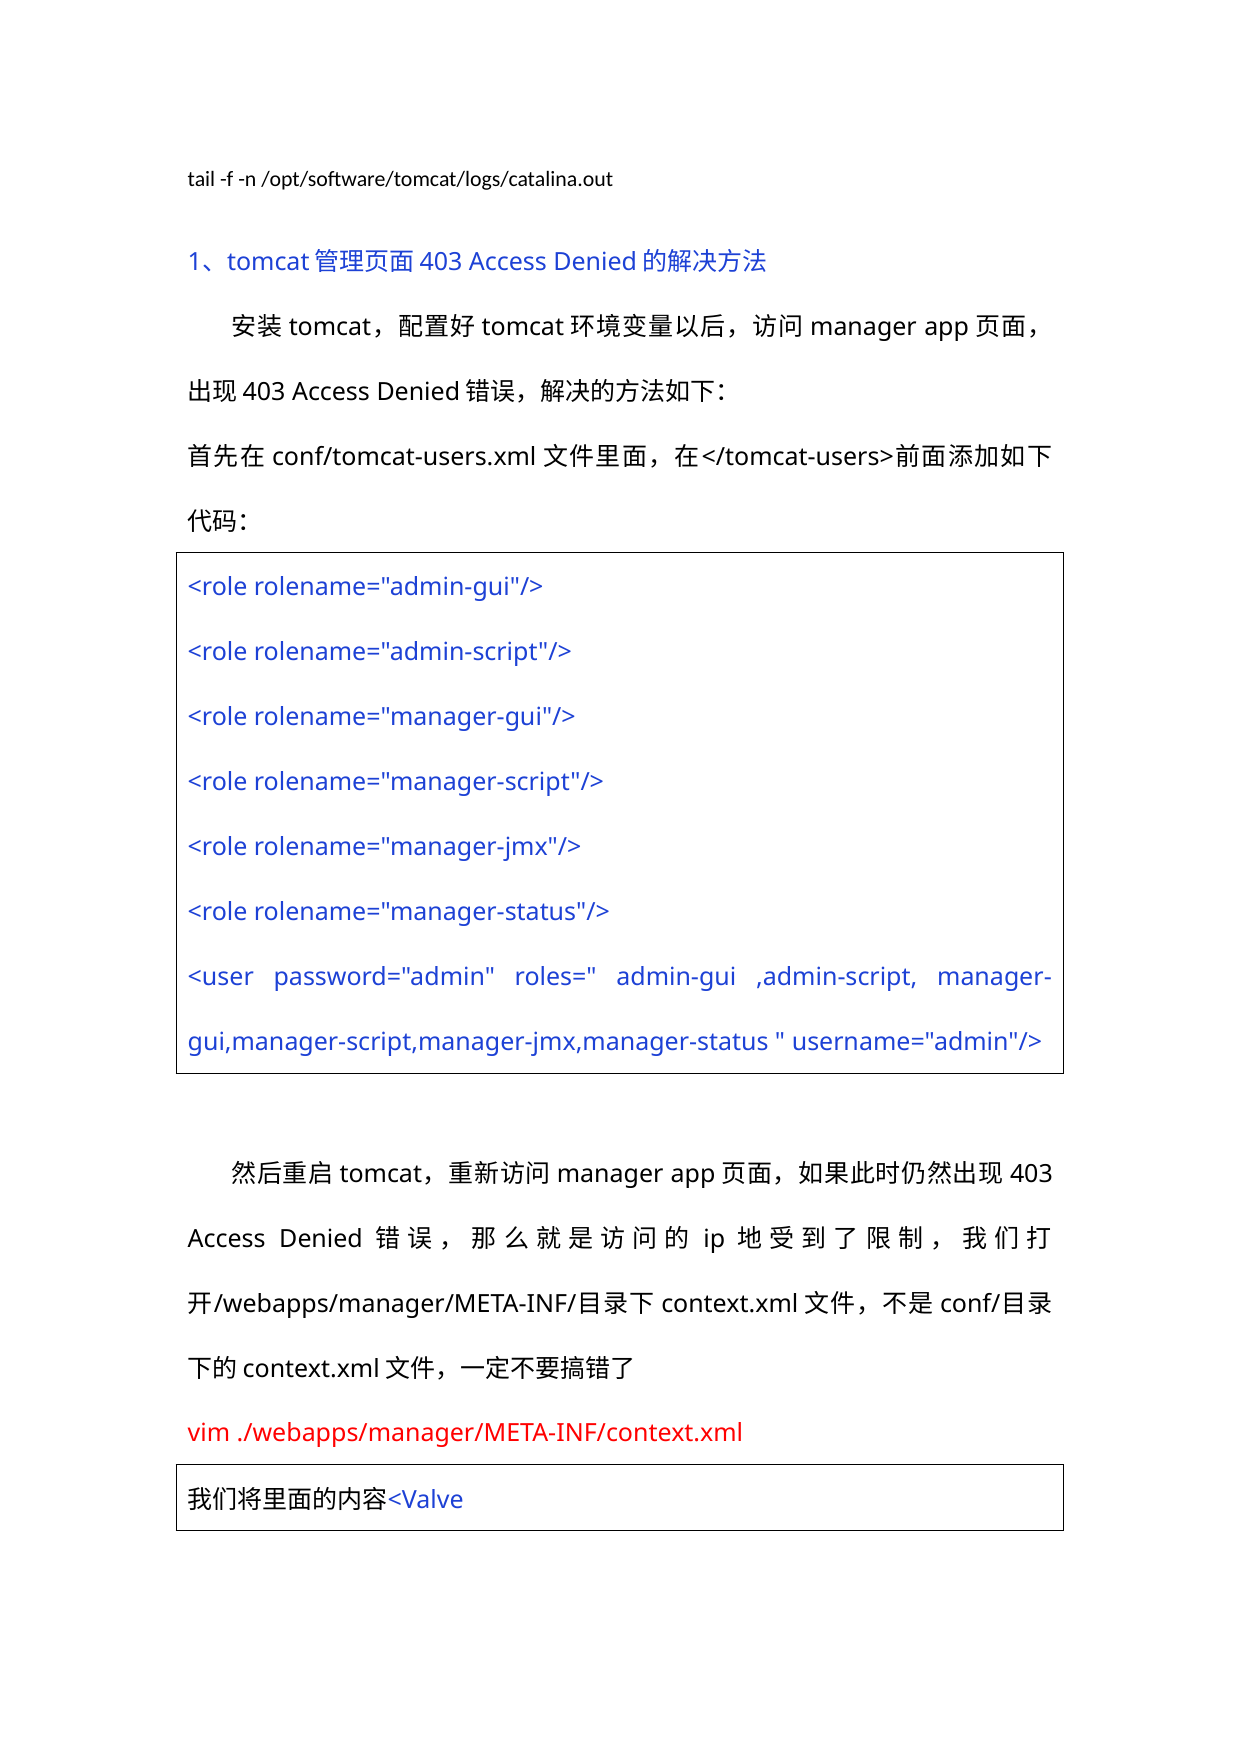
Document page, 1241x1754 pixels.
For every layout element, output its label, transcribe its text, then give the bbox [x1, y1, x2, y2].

text 然后重启tomcat，重新访问manager app页面，如果此时仍然出现403 Access Denied错误，那么就是访问的ip地受到了限制，我们打开/webapps/manager/META-INF/目录下context.xml文件，不是conf/目录下的context.xml文件，一定不要搞错了 [187, 1139, 1053, 1399]
text 1、tomcat管理页面403 Access Denied的解决方法 [187, 227, 1053, 292]
text tail -f -n /opt/software/tomcat/logs/catalina.out [187, 162, 1053, 194]
text 安装tomcat，配置好tomcat环境变量以后，访问manager app页面，出现403 Access Denied错误，解决的方法如下： [187, 292, 1053, 422]
text 首先在conf/tomcat-users.xml文件里面，在</tomcat-users>前面添加如下代码： [187, 422, 1053, 552]
text vim ./webapps/manager/META-INF/context.xml [187, 1399, 1053, 1464]
table_header <role rolename="admin-gui"/> <role rolename="admin-script"/> <role rolename="manager-gui"/> <role rolename="manager-script"/> <role rolename="manager-jmx"/> <role rolename="manager-status"/> <user password="admin" roles=" admin-gui ,admin-script, manager-gui,manager-script,manager-jmx,manager-status " username="admin"/> [177, 553, 1063, 1073]
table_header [177, 1465, 1063, 1530]
